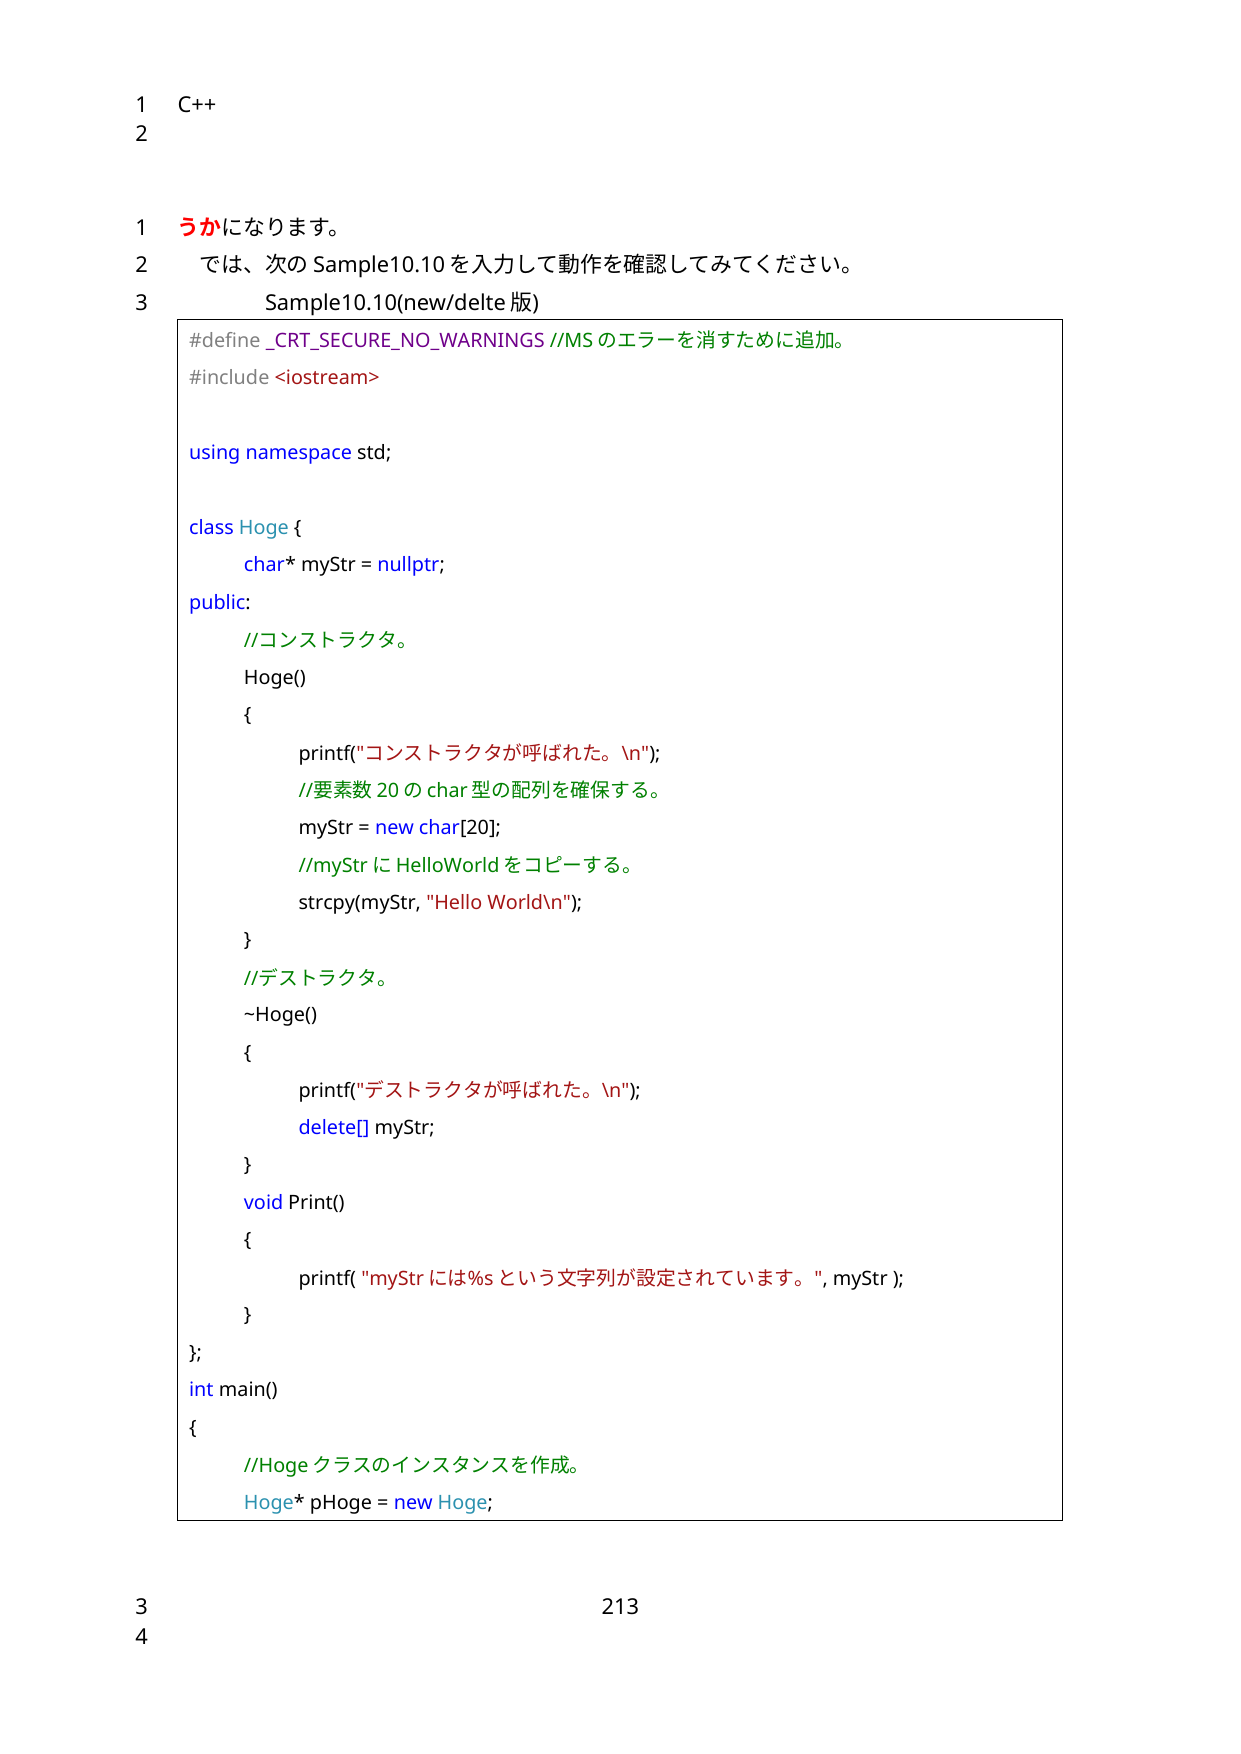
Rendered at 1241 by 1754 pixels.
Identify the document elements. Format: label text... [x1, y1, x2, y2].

subtitle Sample10.10(new/delte版) [265, 282, 1063, 319]
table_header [178, 320, 1062, 1520]
text では、次のSample10.10を入力して動作を確認してみてください。 [177, 244, 1063, 282]
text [177, 207, 1063, 244]
